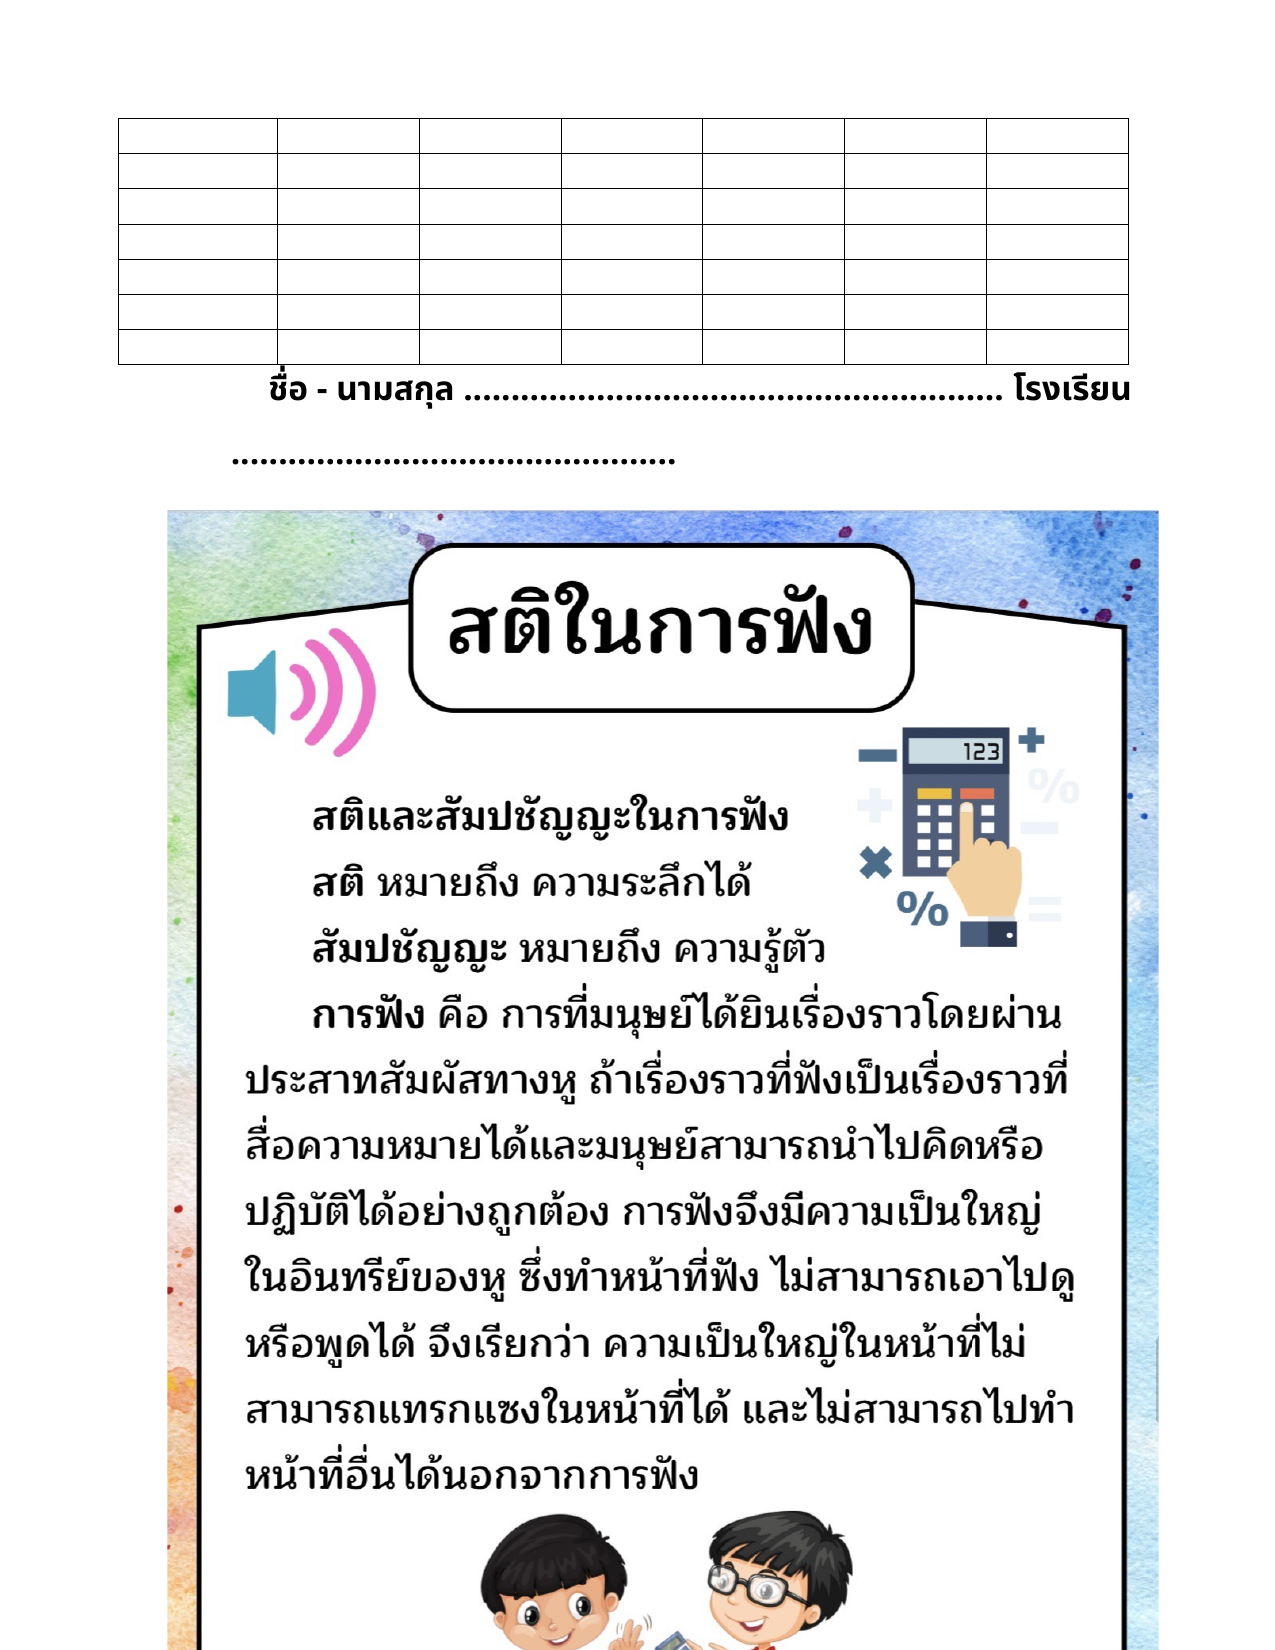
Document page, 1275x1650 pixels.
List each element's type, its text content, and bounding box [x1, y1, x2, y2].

text ชื่อ - นามสกุล ......................................................... โรงเรียน ............................................... [231, 365, 1157, 477]
table_cell [119, 154, 277, 188]
table_cell [420, 189, 561, 223]
table_cell [420, 119, 561, 153]
table_cell [562, 119, 702, 153]
table_cell [987, 260, 1128, 294]
table_cell [845, 295, 986, 329]
table_cell [420, 295, 561, 329]
table_cell [562, 295, 702, 329]
table_cell [703, 260, 844, 294]
table_cell [703, 189, 844, 223]
table_cell [987, 119, 1128, 153]
table_cell [703, 154, 844, 188]
table_cell [703, 225, 844, 258]
table_cell [420, 260, 561, 294]
table_cell [987, 154, 1128, 188]
table_cell [562, 330, 702, 364]
table_cell [845, 260, 986, 294]
table_cell [987, 189, 1128, 223]
table_cell [278, 260, 419, 294]
table_cell [119, 225, 277, 258]
table_cell [845, 154, 986, 188]
table_cell [703, 330, 844, 364]
table_cell [562, 225, 702, 258]
table_cell [987, 225, 1128, 258]
table_cell [119, 119, 277, 153]
table_cell [845, 330, 986, 364]
table_cell [562, 154, 702, 188]
table_cell [987, 295, 1128, 329]
table_cell [845, 119, 986, 153]
table_cell [278, 119, 419, 153]
table_cell [703, 119, 844, 153]
table_cell [278, 225, 419, 258]
table_cell [562, 260, 702, 294]
table_cell [278, 330, 419, 364]
table_cell [987, 330, 1128, 364]
table_cell [278, 189, 419, 223]
picture [167, 510, 1159, 1650]
table_cell [119, 189, 277, 223]
table_cell [119, 260, 277, 294]
table_cell [278, 295, 419, 329]
table_cell [278, 154, 419, 188]
table_cell [703, 295, 844, 329]
table_cell [562, 189, 702, 223]
table_cell [420, 225, 561, 258]
table_cell [420, 154, 561, 188]
table_cell [845, 189, 986, 223]
table_cell [119, 295, 277, 329]
table_cell [420, 330, 561, 364]
table_cell [119, 330, 277, 364]
table_cell [845, 225, 986, 258]
